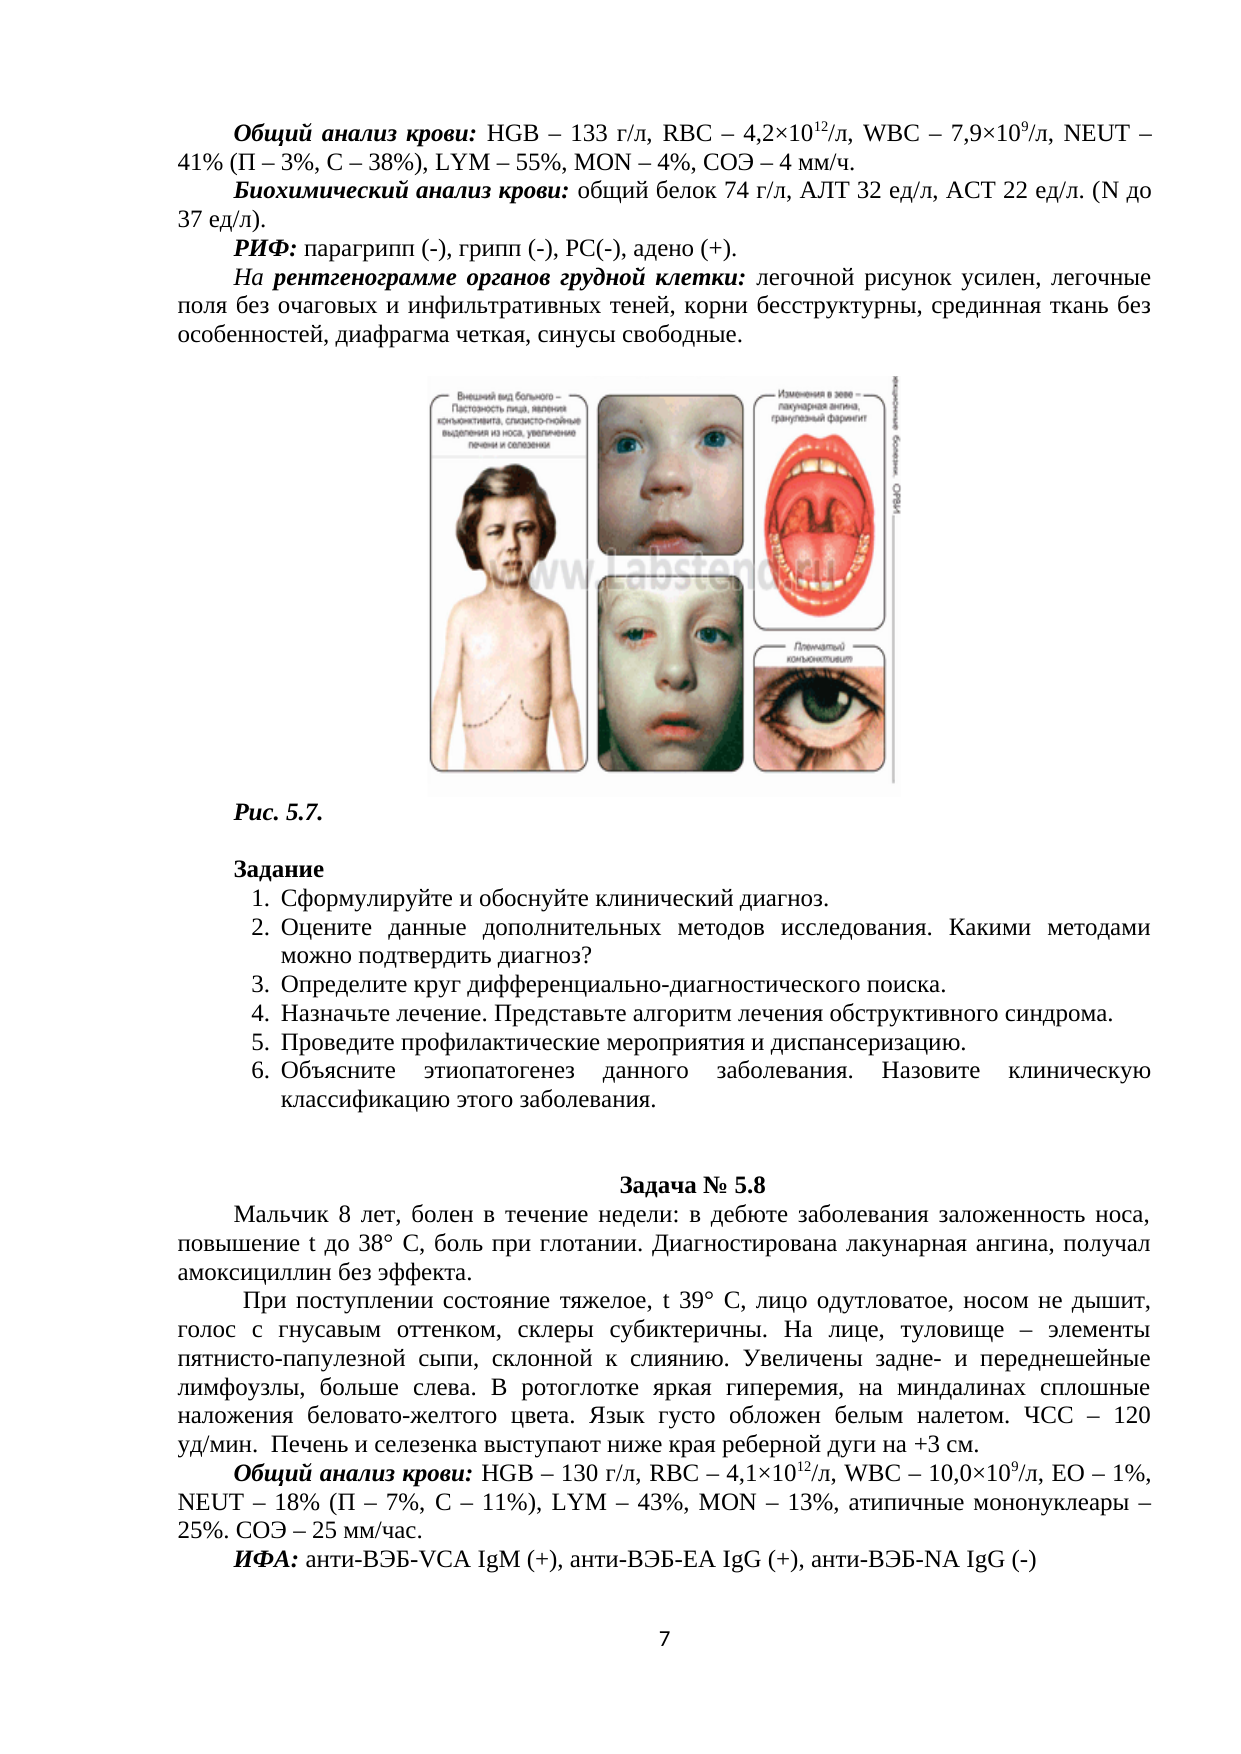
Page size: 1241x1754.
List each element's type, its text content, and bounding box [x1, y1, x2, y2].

text ИФА: анти-ВЭБ-VCA IgM (+), анти-ВЭБ-ЕА IgG (+), анти-ВЭБ-NA IgG (-) [177, 1544, 1152, 1573]
list Назначьте лечение. Представьте алгоритм лечения обструктивного синдрома. [251, 998, 1152, 1027]
text На рентгенограмме органов грудной клетки: легочной рисунок усилен, легочные поля без очаговых и инфильтративных теней, корни бесструктурны, срединная ткань без особенностей, диафрагма четкая, синусы свободные. [177, 262, 1152, 348]
text Общий анализ крови: HGB – 133 г/л, RBC – 4,2×1012/л, WBC – 7,9×109/л, NEUT – 41% (П – 3%, C – 38%), LYM – 55%, МON – 4%, СОЭ – 4 мм/ч. [177, 118, 1152, 176]
text Задание [177, 854, 1152, 883]
picture [427, 376, 902, 797]
list Проведите профилактические мероприятия и диспансеризацию. [251, 1027, 1152, 1056]
list Оцените данные дополнительных методов исследования. Какими методами можно подтвердить диагноз? [251, 912, 1152, 969]
list Объясните этиопатогенез данного заболевания. Назовите клиническую классификацию этого заболевания. [251, 1056, 1152, 1113]
list Сформулируйте и обоснуйте клинический диагноз. [251, 883, 1152, 912]
text РИФ: парагрипп (-), грипп (-), РС(-), адено (+). [177, 233, 1152, 262]
list Определите круг дифференциально-диагностического поиска. [251, 969, 1152, 998]
text Биохимический анализ крови: общий белок 74 г/л, АЛТ 32 ед/л, АСТ 22 ед/л. (N до 37 ед/л). [177, 176, 1152, 233]
text Задача № 5.8 [177, 1171, 1152, 1199]
text Общий анализ крови: HGB – 130 г/л, RBC – 4,1×1012/л, WBC – 10,0×109/л, EO – 1%, NEUT – 18% (П – 7%, C – 11%), LYM – 43%, МON – 13%, атипичные мононуклеары – 25%. СОЭ – 25 мм/час. [177, 1458, 1152, 1544]
text При поступлении состояние тяжелое, t 39° C, лицо одутловатое, носом не дышит, голос с гнусавым оттенком, склеры субиктеричны. На лице, туловище – элементы пятнисто-папулезной сыпи, склонной к слиянию. Увеличены задне- и переднешейные лимфоузлы, больше слева. В ротоглотке яркая гиперемия, на миндалинах сплошные наложения беловато-желтого цвета. Язык густо обложен белым налетом. ЧСС – 120 уд/мин. Печень и селезенка выступают ниже края реберной дуги на +3 см. [177, 1286, 1152, 1458]
text Мальчик 8 лет, болен в течение недели: в дебюте заболевания заложенность носа, повышение t до 38° C, боль при глотании. Диагностирована лакунарная ангина, получал амоксициллин без эффекта. [177, 1199, 1152, 1286]
text Рис. 5.7. [177, 797, 1152, 826]
